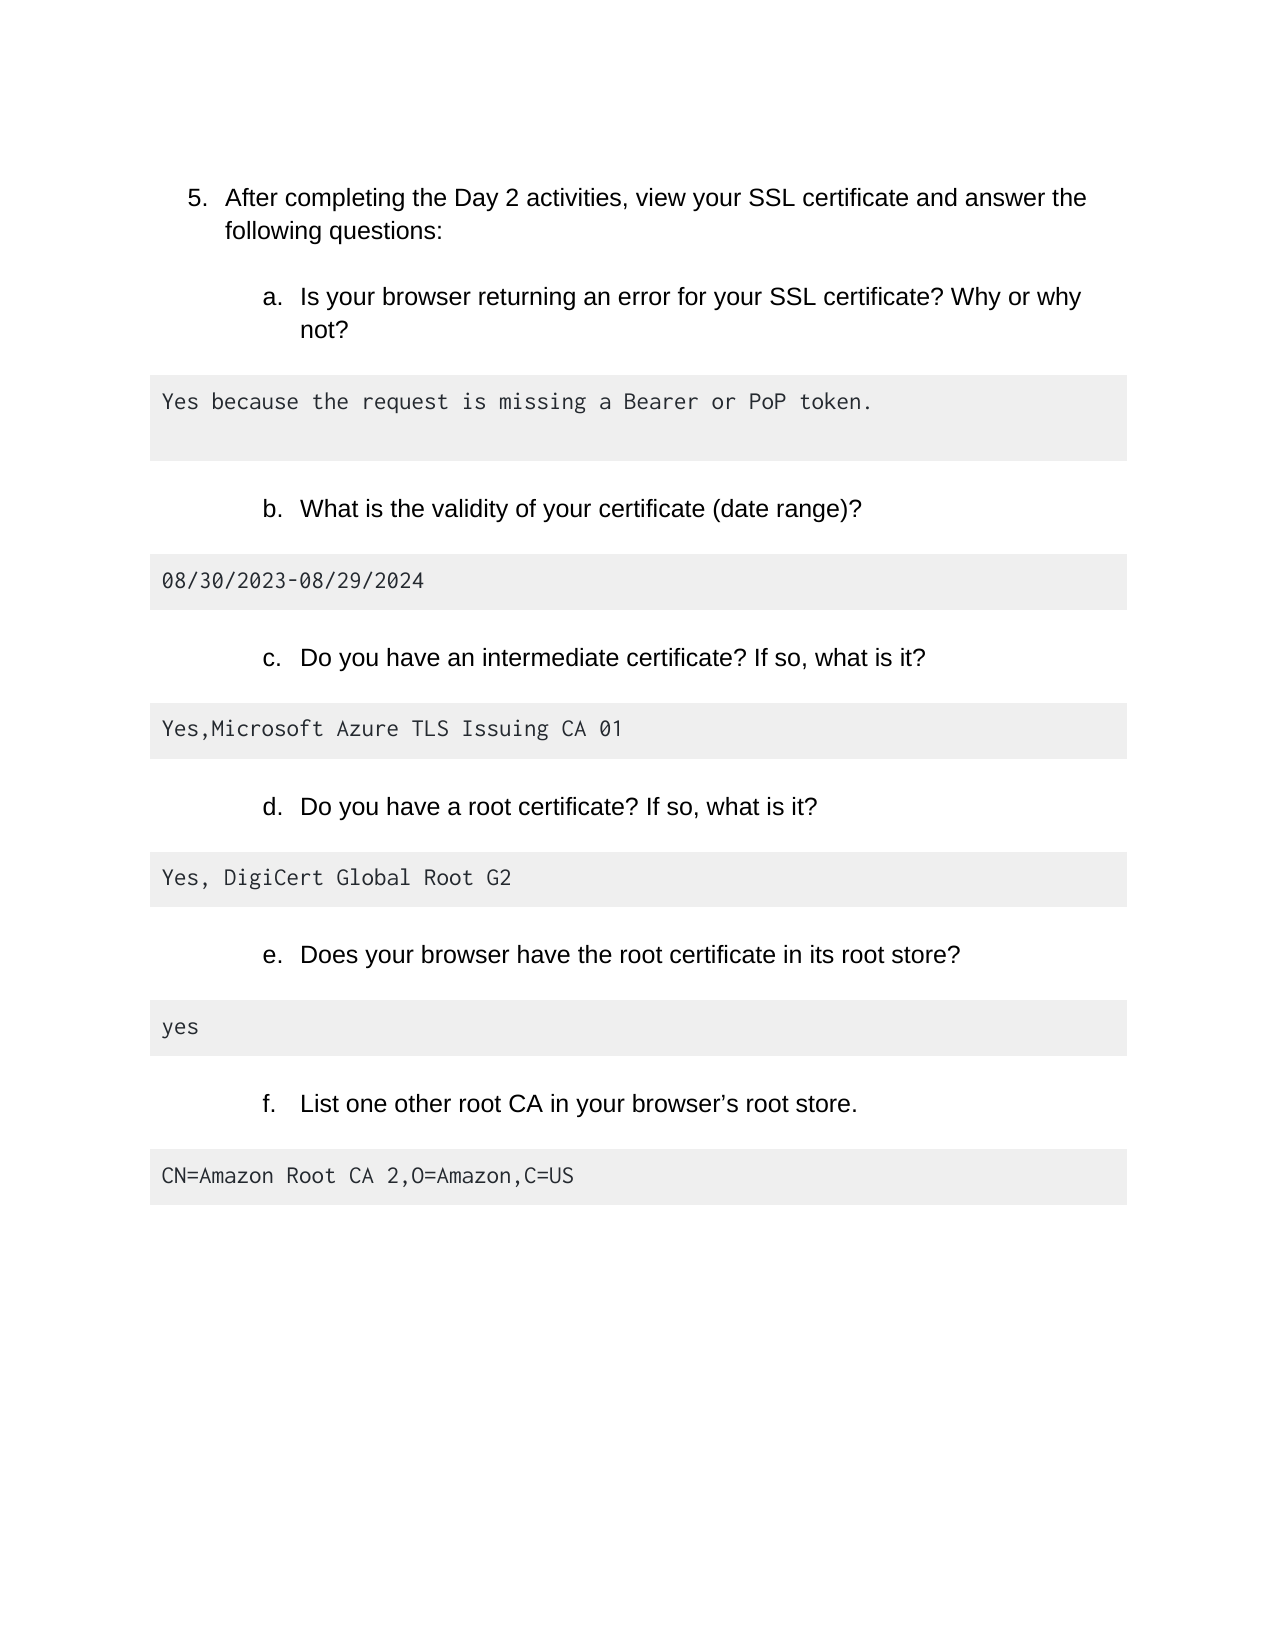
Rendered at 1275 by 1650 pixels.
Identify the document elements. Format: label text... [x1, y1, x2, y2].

list List one other root CA in your browser’s root store. [262, 1089, 1125, 1118]
table_header 08/30/2023-08/29/2024 [152, 556, 1125, 608]
list Do you have an intermediate certificate? If so, what is it? [262, 643, 1125, 671]
list After completing the Day 2 activities, view your SSL certificate and answer the following questions: [187, 183, 1125, 245]
list Does your browser have the root certificate in its root store? [262, 940, 1125, 969]
list Is your browser returning an error for your SSL certificate? Why or why not? [262, 282, 1125, 344]
table_header CN=Amazon Root CA 2,O=Amazon,C=US [152, 1151, 1125, 1203]
table_header Yes because the request is missing a Bearer or PoP token. [152, 378, 1125, 459]
list What is the validity of your certificate (date range)? [262, 494, 1125, 523]
list Do you have a root certificate? If so, what is it? [262, 791, 1125, 820]
table_header yes [152, 1003, 1125, 1054]
table_header Yes,​​Microsoft Azure TLS Issuing CA 01 [152, 705, 1125, 756]
table_header Yes, DigiCert Global Root G2 [152, 854, 1125, 905]
